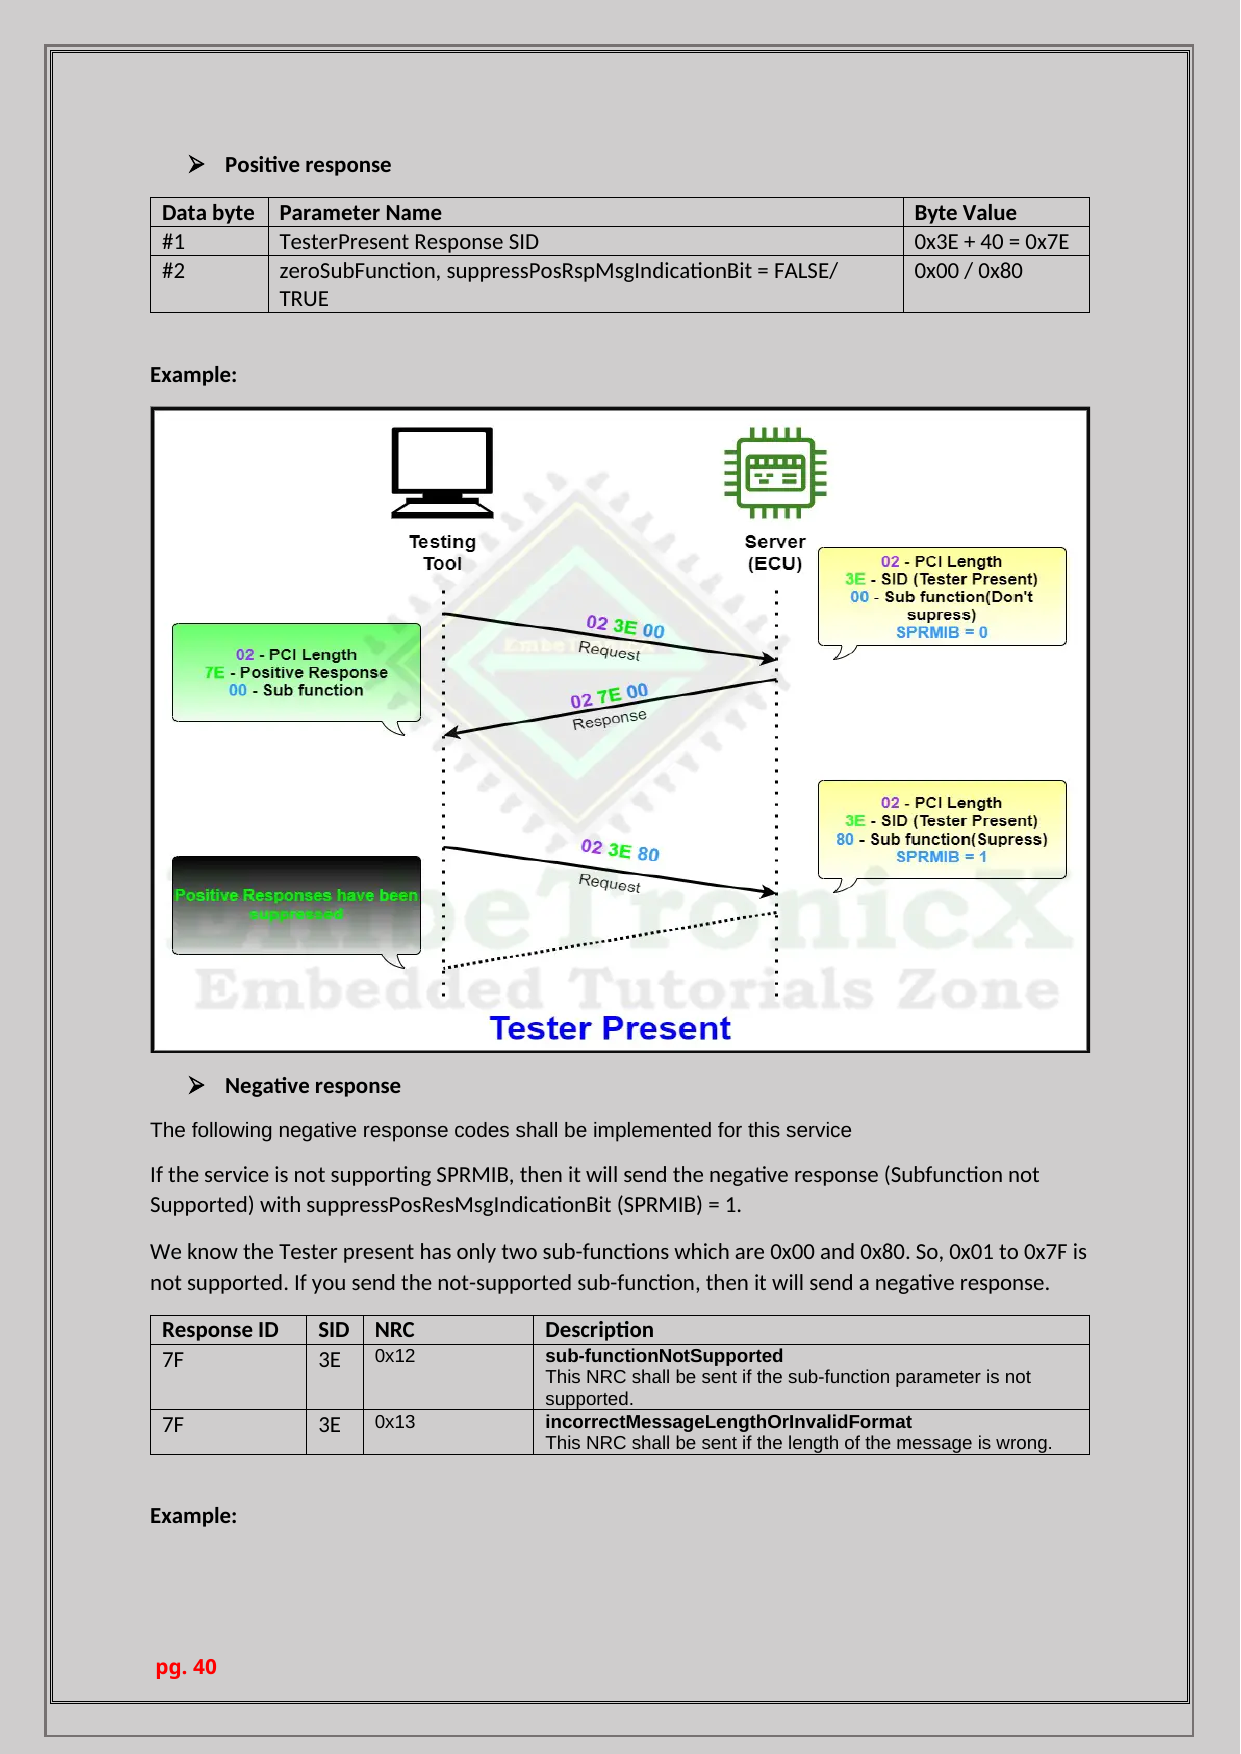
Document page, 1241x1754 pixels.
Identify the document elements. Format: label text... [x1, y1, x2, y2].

table_cell 3E [307, 1345, 363, 1409]
text If the service is not supporting SPRMIB, then it will send the negative response (Subfunction not Supported) with suppressPosResMsgIndicationBit (SPRMIB) = 1. [150, 1160, 1090, 1219]
table_cell incorrectMessageLengthOrInvalidFormat This NRC shall be sent if the length of the message is wrong. [534, 1410, 1089, 1453]
text The following negative response codes shall be implemented for this service [150, 1118, 1090, 1142]
table_cell 7F [151, 1345, 306, 1409]
table_cell sub-functionNotSupported This NRC shall be sent if the sub-function parameter is not supported. [534, 1345, 1089, 1409]
table_cell 0x3E + 40 = 0x7E [904, 227, 1089, 255]
list Positive response [187, 150, 1090, 178]
table_cell 3E [307, 1410, 363, 1453]
table_header Data byte [151, 198, 268, 226]
table_cell 0x13 [364, 1410, 533, 1453]
table_header Byte Value [904, 198, 1089, 226]
table_cell zeroSubFunction, suppressPosRspMsgIndicationBit = FALSE/ TRUE [269, 256, 903, 312]
table_header Response ID [151, 1316, 306, 1344]
text Example: [150, 1501, 1090, 1529]
table_cell TesterPresent Response SID [269, 227, 903, 255]
table_cell 0x12 [364, 1345, 533, 1409]
table_header Parameter Name [269, 198, 903, 226]
table_cell 7F [151, 1410, 306, 1453]
table_cell 0x00 / 0x80 [904, 256, 1089, 312]
table_header Description [534, 1316, 1089, 1344]
text Example: [150, 360, 1090, 388]
table_header NRC [364, 1316, 533, 1344]
list Negative response [187, 1071, 1090, 1099]
text We know the Tester present has only two sub-functions which are 0x00 and 0x80. So, 0x01 to 0x7F is not supported. If you send the not-supported sub-function, then it will send a negative response. [150, 1237, 1090, 1296]
table_cell #1 [151, 227, 268, 255]
table_header SID [307, 1316, 363, 1344]
table_cell #2 [151, 256, 268, 312]
